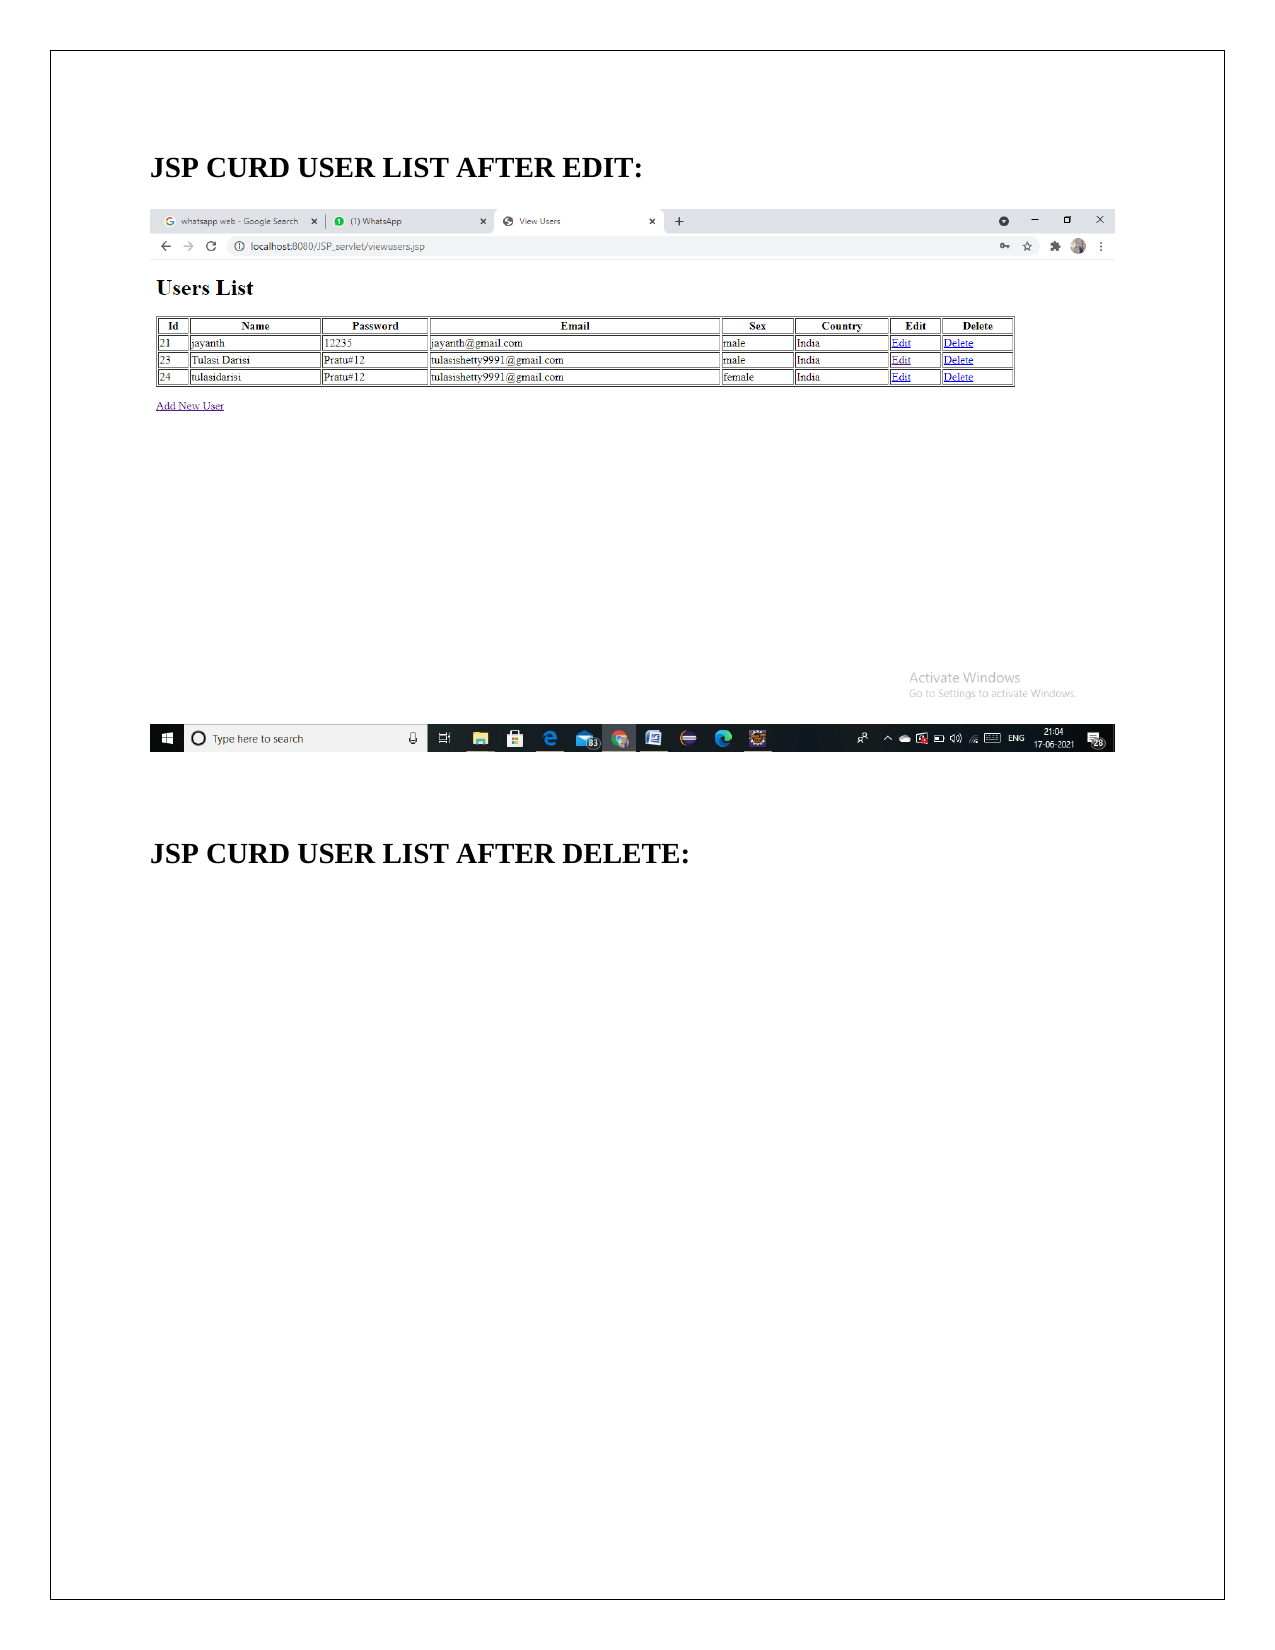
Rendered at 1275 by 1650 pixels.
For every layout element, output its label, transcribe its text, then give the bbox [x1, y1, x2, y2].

picture [150, 209, 1115, 752]
text JSP CURD USER LIST AFTER EDIT: [150, 150, 1125, 183]
text JSP CURD USER LIST AFTER DELETE: [150, 836, 1125, 870]
